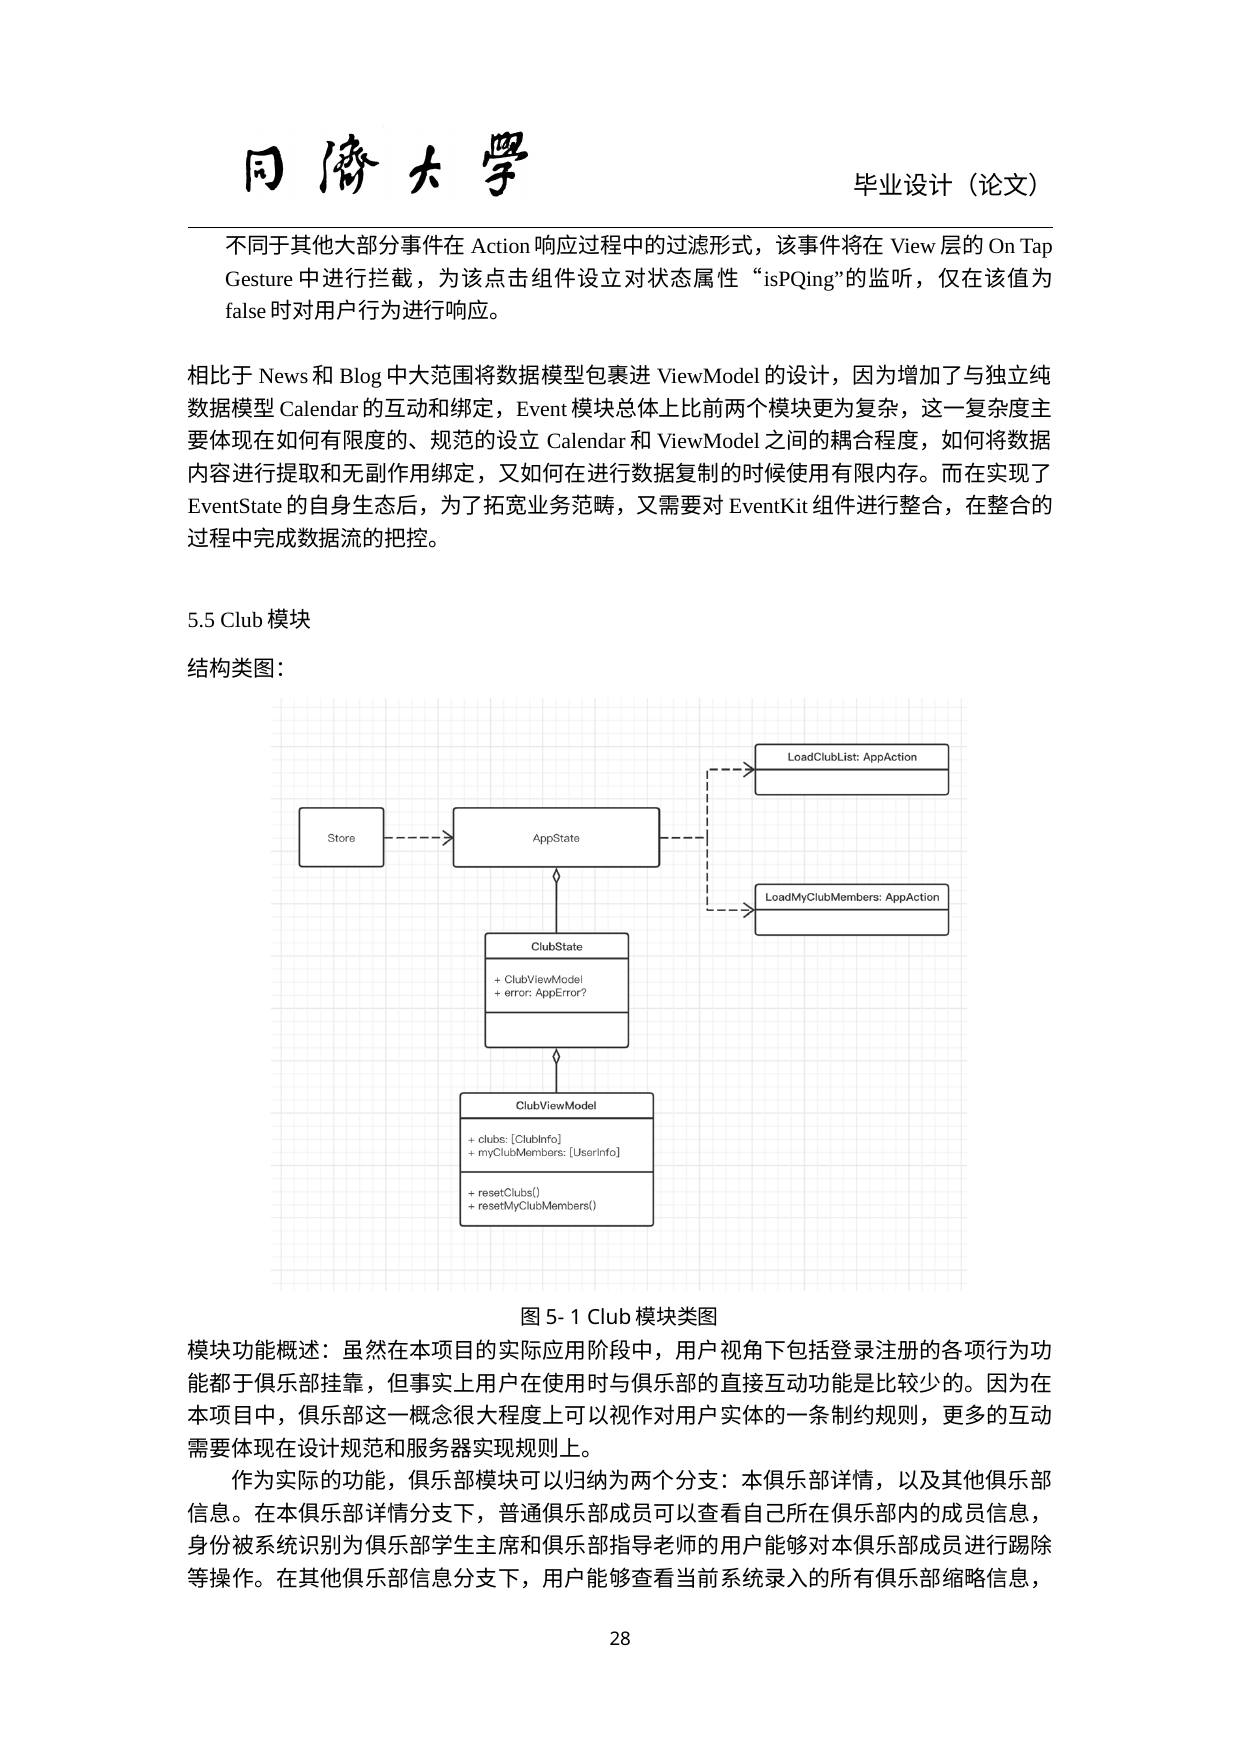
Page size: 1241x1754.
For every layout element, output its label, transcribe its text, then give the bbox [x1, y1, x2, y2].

picture [271, 698, 968, 1291]
text 5.5 Club模块 [187, 602, 1053, 634]
picture [224, 123, 546, 202]
text 相比于News和Blog中大范围将数据模型包裹进ViewModel的设计，因为增加了与独立纯数据模型Calendar的互动和绑定，Event模块总体上比前两个模块更为复杂，这一复杂度主要体现在如何有限度的、规范的设立Calendar和ViewModel之间的耦合程度，如何将数据内容进行提取和无副作用绑定，又如何在进行数据复制的时候使用有限内存。而在实现了EventState的自身生态后，为了拓宽业务范畴，又需要对EventKit组件进行整合，在整合的过程中完成数据流的把控。 [187, 358, 1053, 553]
text 结构类图： [187, 651, 1053, 683]
